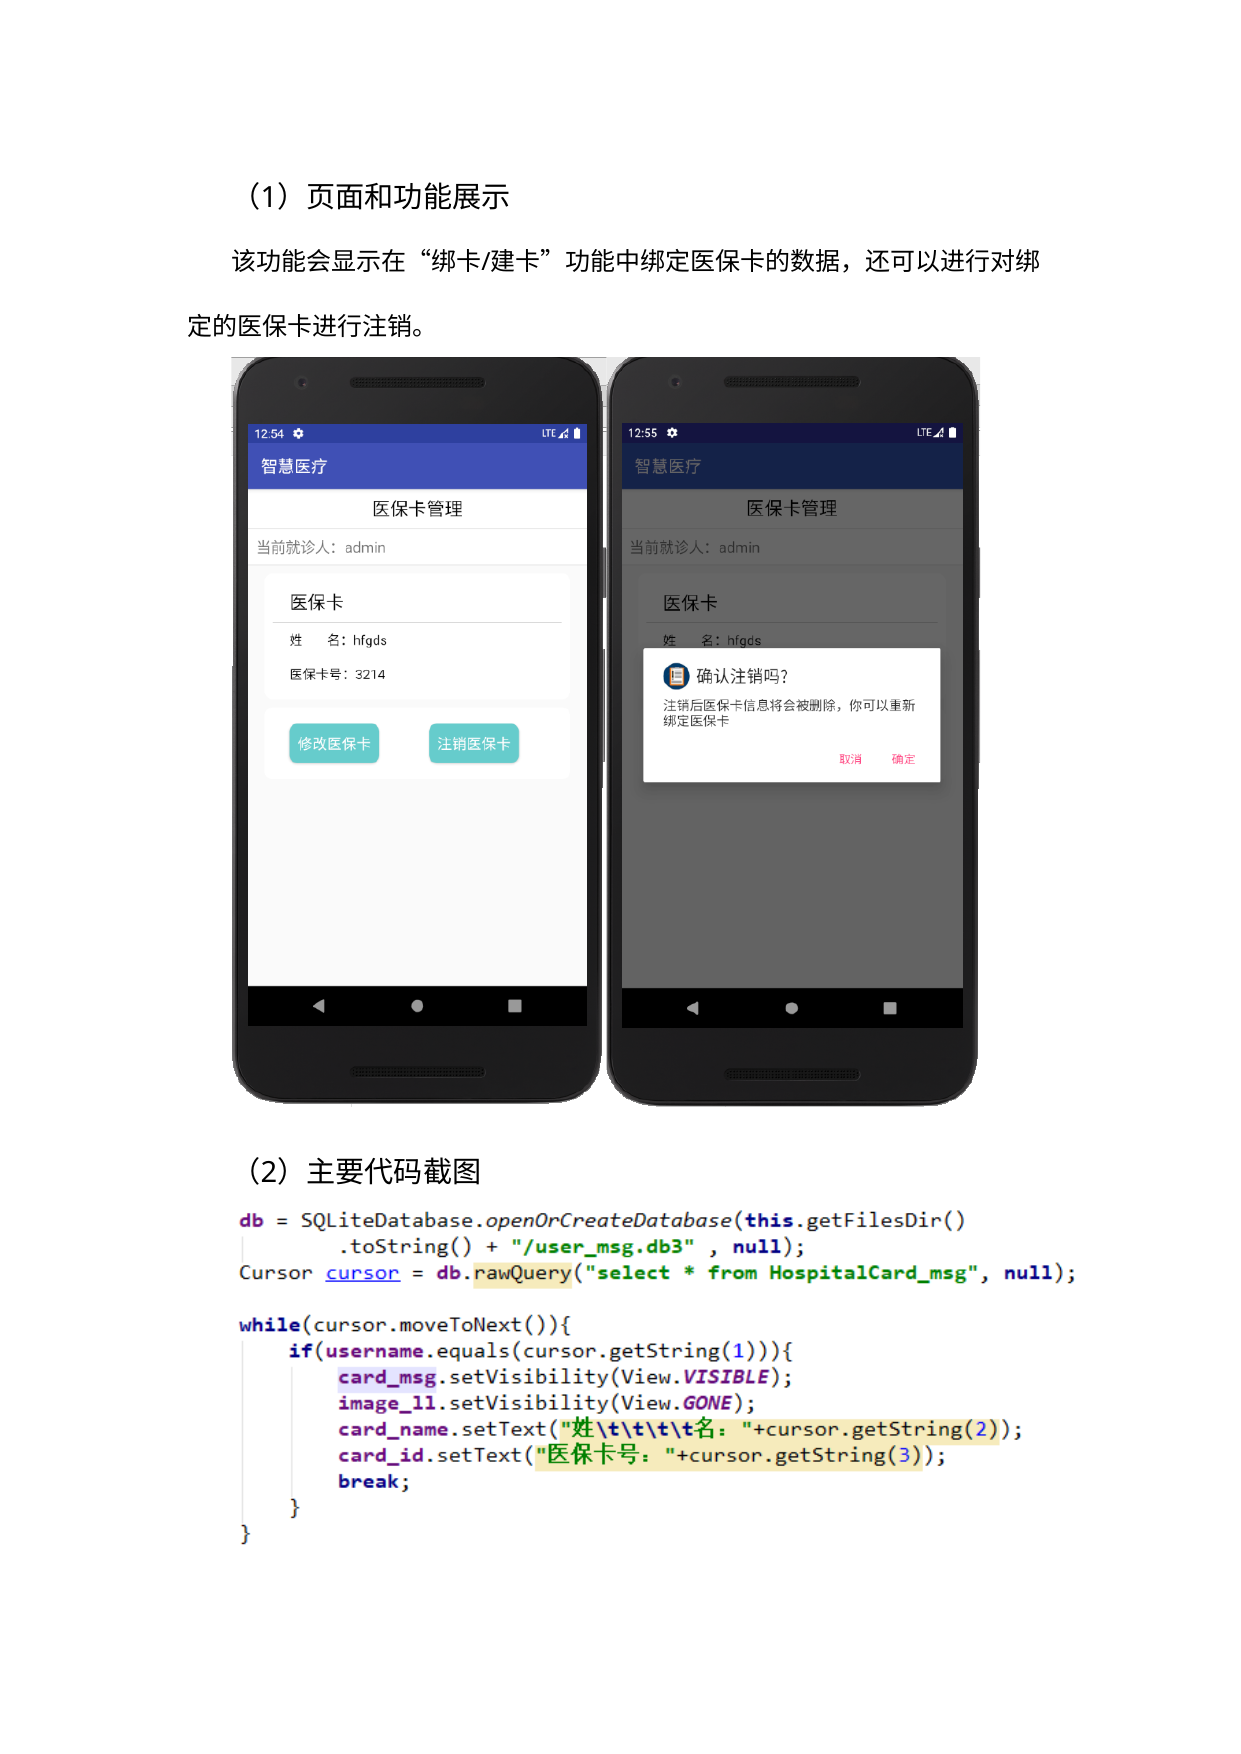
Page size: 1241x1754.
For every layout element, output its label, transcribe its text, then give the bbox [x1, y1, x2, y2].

text 该功能会显示在“绑卡/建卡”功能中绑定医保卡的数据，还可以进行对绑定的医保卡进行注销。 [187, 227, 1053, 357]
picture [231, 1202, 1097, 1569]
picture [231, 357, 981, 1107]
text （2）主要代码截图 [187, 1137, 1053, 1202]
text （1）页面和功能展示 [187, 162, 1053, 227]
